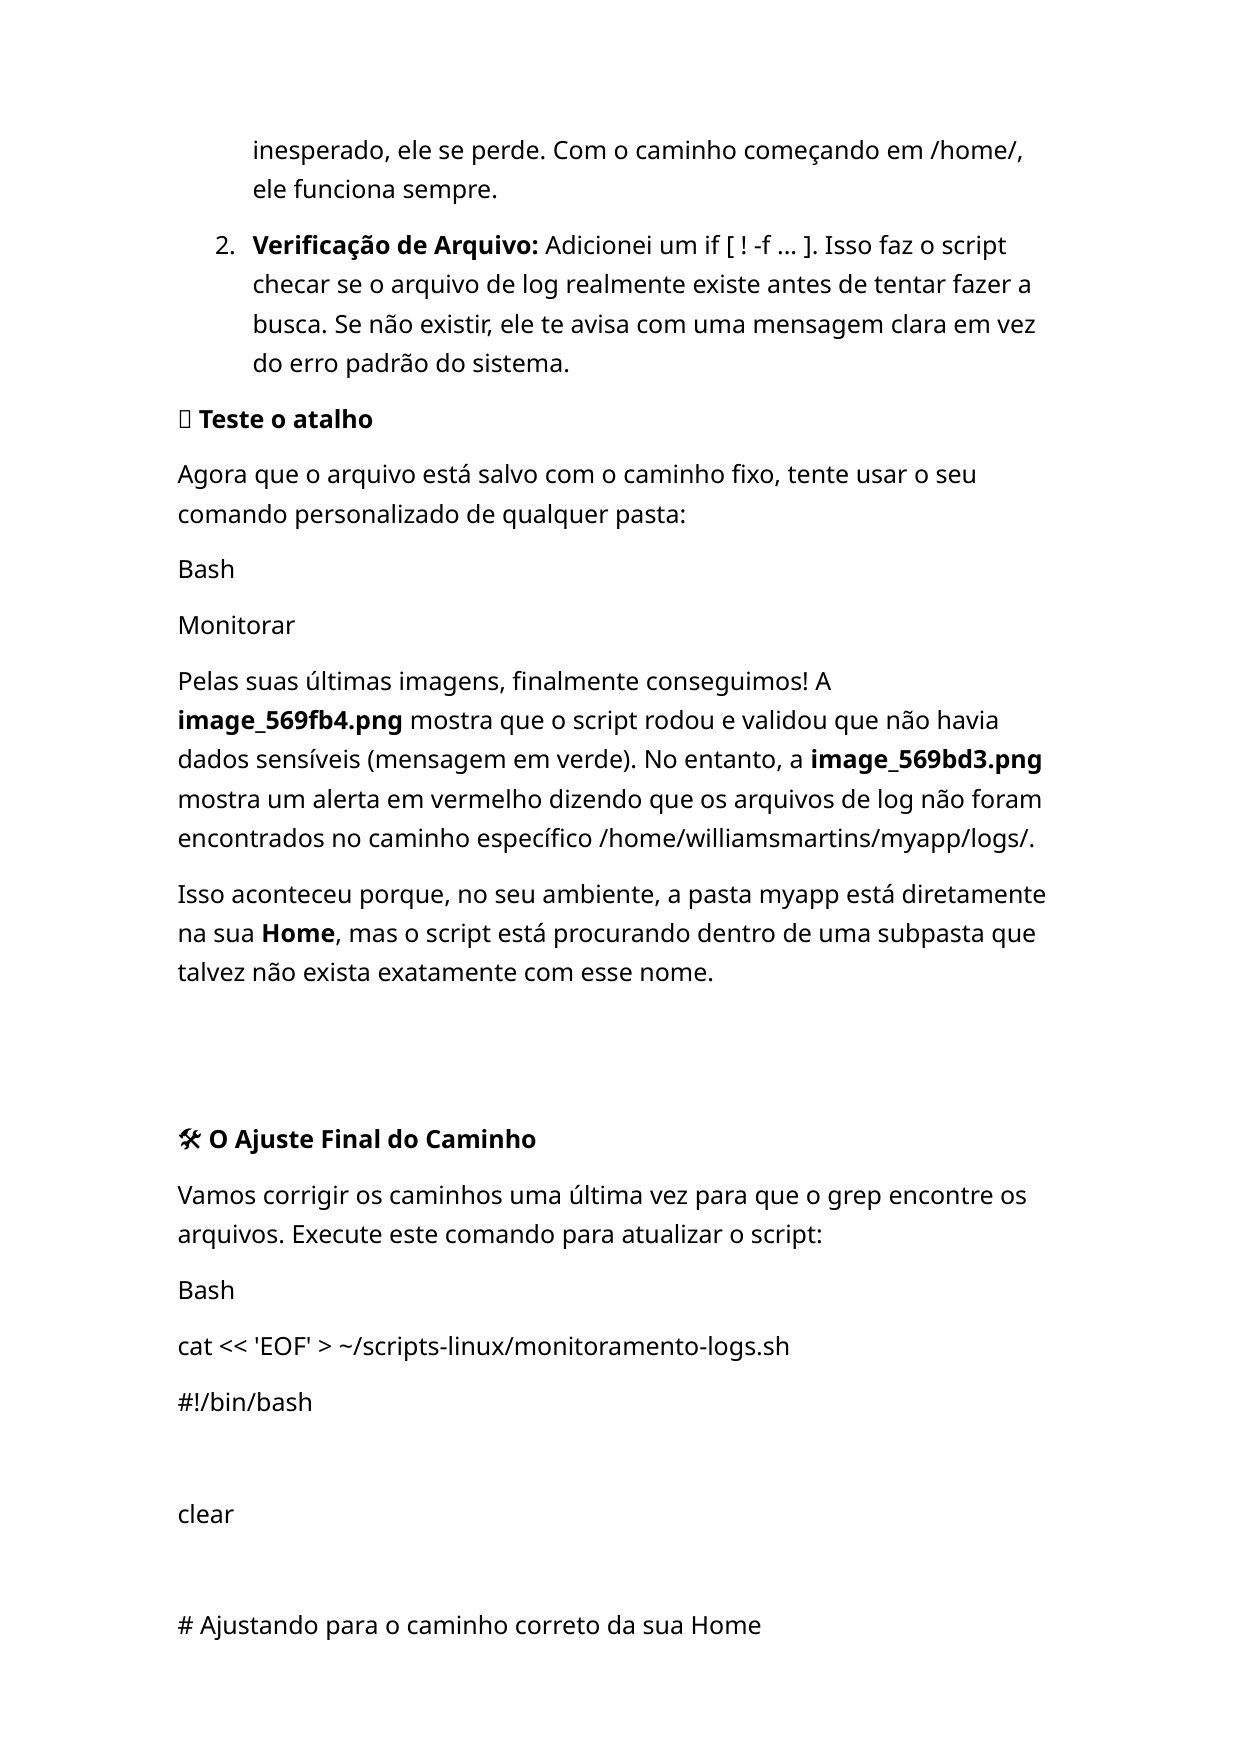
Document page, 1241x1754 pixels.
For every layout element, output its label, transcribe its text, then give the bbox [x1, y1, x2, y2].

text cat << 'EOF' > ~/scripts-linux/monitoramento-logs.sh [177, 1329, 1063, 1363]
text Monitorar [177, 608, 1063, 642]
text 🛠️ O Ajuste Final do Caminho [177, 1122, 1063, 1156]
text 🚀 Teste o atalho [177, 401, 1063, 435]
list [215, 133, 1063, 206]
text clear [177, 1496, 1063, 1530]
text Pelas suas últimas imagens, finalmente conseguimos! A image_569fb4.png mostra que o script rodou e validou que não havia dados sensíveis (mensagem em verde). No entanto, a image_569bd3.png mostra um alerta em vermelho dizendo que os arquivos de log não foram encontrados no caminho específico /home/williamsmartins/myapp/logs/. [177, 664, 1063, 854]
text Bash [177, 1273, 1063, 1307]
text # Ajustando para o caminho correto da sua Home [177, 1608, 1063, 1642]
list Verificação de Arquivo: Adicionei um if [ ! -f ... ]. Isso faz o script checar se o arquivo de log realmente existe antes de tentar fazer a busca. Se não existir, ele te avisa com uma mensagem clara em vez do erro padrão do sistema. [215, 228, 1063, 379]
text Isso aconteceu porque, no seu ambiente, a pasta myapp está diretamente na sua Home, mas o script está procurando dentro de uma subpasta que talvez não exista exatamente com esse nome. [177, 876, 1063, 989]
text Agora que o arquivo está salvo com o caminho fixo, tente usar o seu comando personalizado de qualquer pasta: [177, 457, 1063, 530]
text Vamos corrigir os caminhos uma última vez para que o grep encontre os arquivos. Execute este comando para atualizar o script: [177, 1178, 1063, 1251]
text Bash [177, 552, 1063, 586]
text #!/bin/bash [177, 1384, 1063, 1419]
